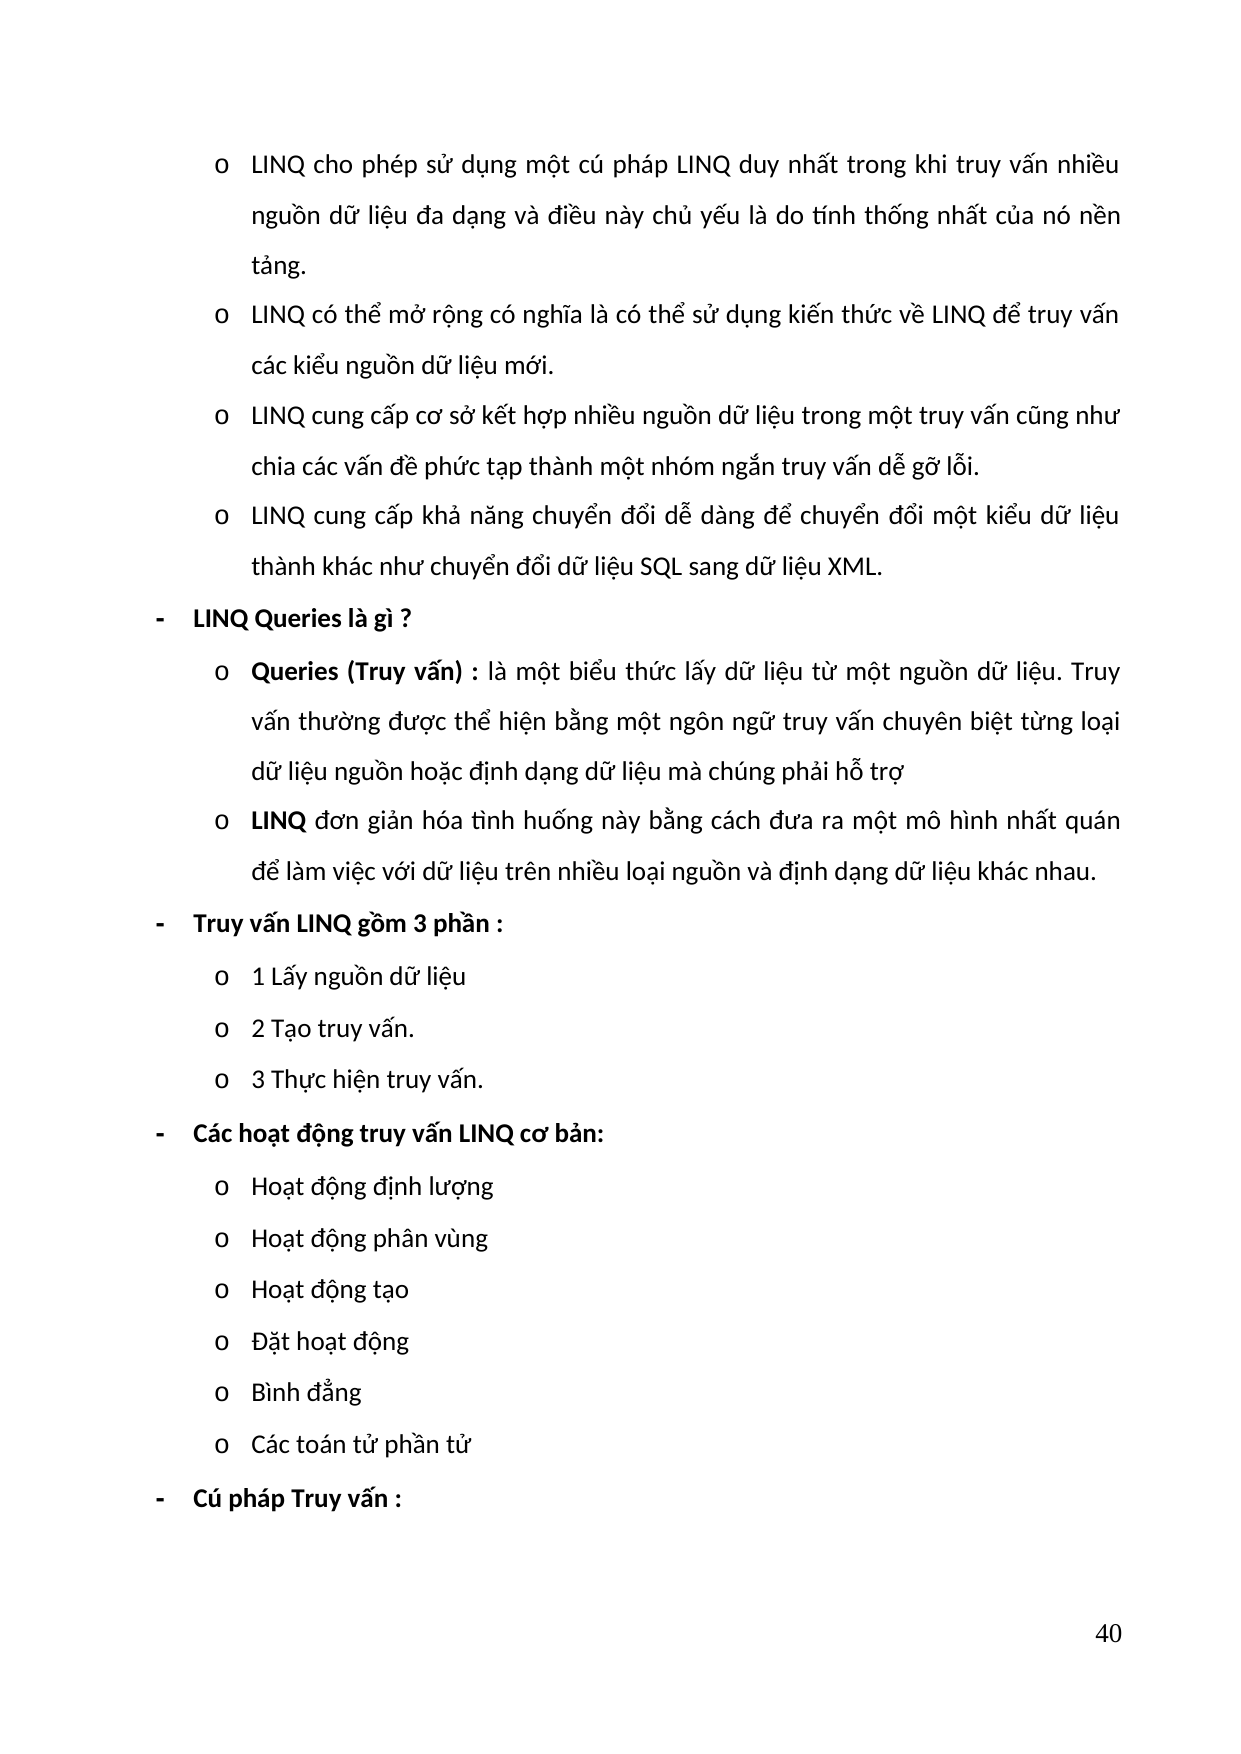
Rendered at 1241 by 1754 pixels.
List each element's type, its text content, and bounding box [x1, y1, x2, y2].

list 2 Tạo truy vấn. [213, 1011, 1122, 1045]
list Cú pháp Truy vấn : [156, 1478, 1122, 1515]
list Hoạt động tạo [213, 1272, 1122, 1307]
list LINQ có thể mở rộng có nghĩa là có thể sử dụng kiến thức về LINQ để truy vấn các kiểu nguồn dữ liệu mới. [213, 297, 1122, 381]
list LINQ cung cấp khả năng chuyển đổi dễ dàng để chuyển đổi một kiểu dữ liệu thành khác như chuyển đổi dữ liệu SQL sang dữ liệu XML. [213, 498, 1122, 582]
list LINQ Queries là gì ? [156, 598, 1122, 635]
list Bình đẳng [213, 1375, 1122, 1410]
list Đặt hoạt động [213, 1324, 1122, 1358]
list 1 Lấy nguồn dữ liệu [213, 959, 1122, 993]
list Truy vấn LINQ gồm 3 phần : [156, 904, 1122, 941]
list Hoạt động định lượng [213, 1169, 1122, 1203]
list LINQ cho phép sử dụng một cú pháp LINQ duy nhất trong khi truy vấn nhiều nguồn dữ liệu đa dạng và điều này chủ yếu là do tính thống nhất của nó nền tảng. [213, 148, 1122, 281]
list Các toán tử phần tử [213, 1427, 1122, 1461]
list Queries (Truy vấn) : là một biểu thức lấy dữ liệu từ một nguồn dữ liệu. Truy vấn thường được thể hiện bằng một ngôn ngữ truy vấn chuyên biệt từng loại dữ liệu nguồn hoặc định dạng dữ liệu mà chúng phải hỗ trợ [213, 654, 1122, 787]
list Hoạt động phân vùng [213, 1221, 1122, 1255]
list LINQ đơn giản hóa tình huống này bằng cách đưa ra một mô hình nhất quán để làm việc với dữ liệu trên nhiều loại nguồn và định dạng dữ liệu khác nhau. [213, 803, 1122, 887]
list 3 Thực hiện truy vấn. [213, 1062, 1122, 1097]
list Các hoạt động truy vấn LINQ cơ bản: [156, 1114, 1122, 1151]
list LINQ cung cấp cơ sở kết hợp nhiều nguồn dữ liệu trong một truy vấn cũng như chia các vấn đề phức tạp thành một nhóm ngắn truy vấn dễ gỡ lỗi. [213, 398, 1122, 482]
